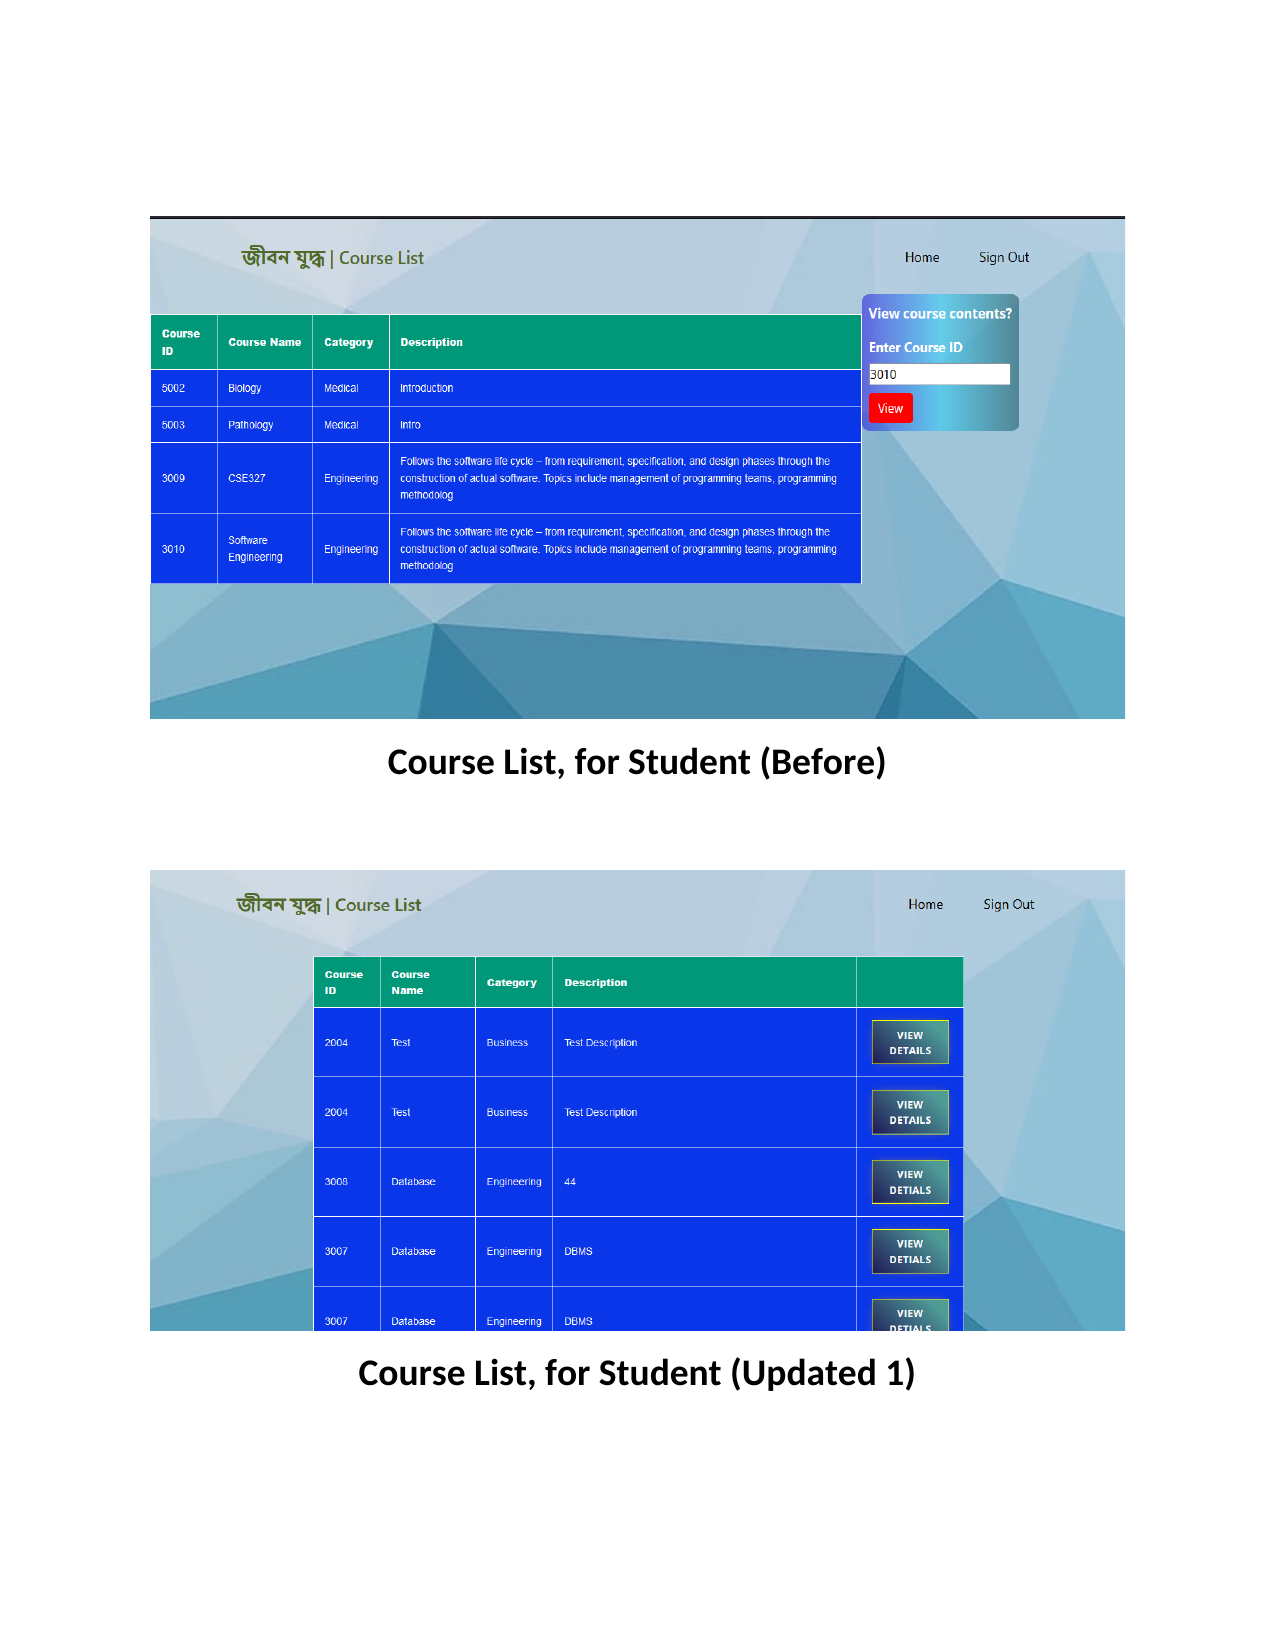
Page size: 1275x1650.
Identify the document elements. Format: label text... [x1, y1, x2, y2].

picture [150, 216, 1125, 719]
text Course List, for Student (Updated 1) [150, 1349, 1125, 1395]
picture [150, 870, 1125, 1331]
text Course List, for Student (Before) [150, 738, 1125, 784]
